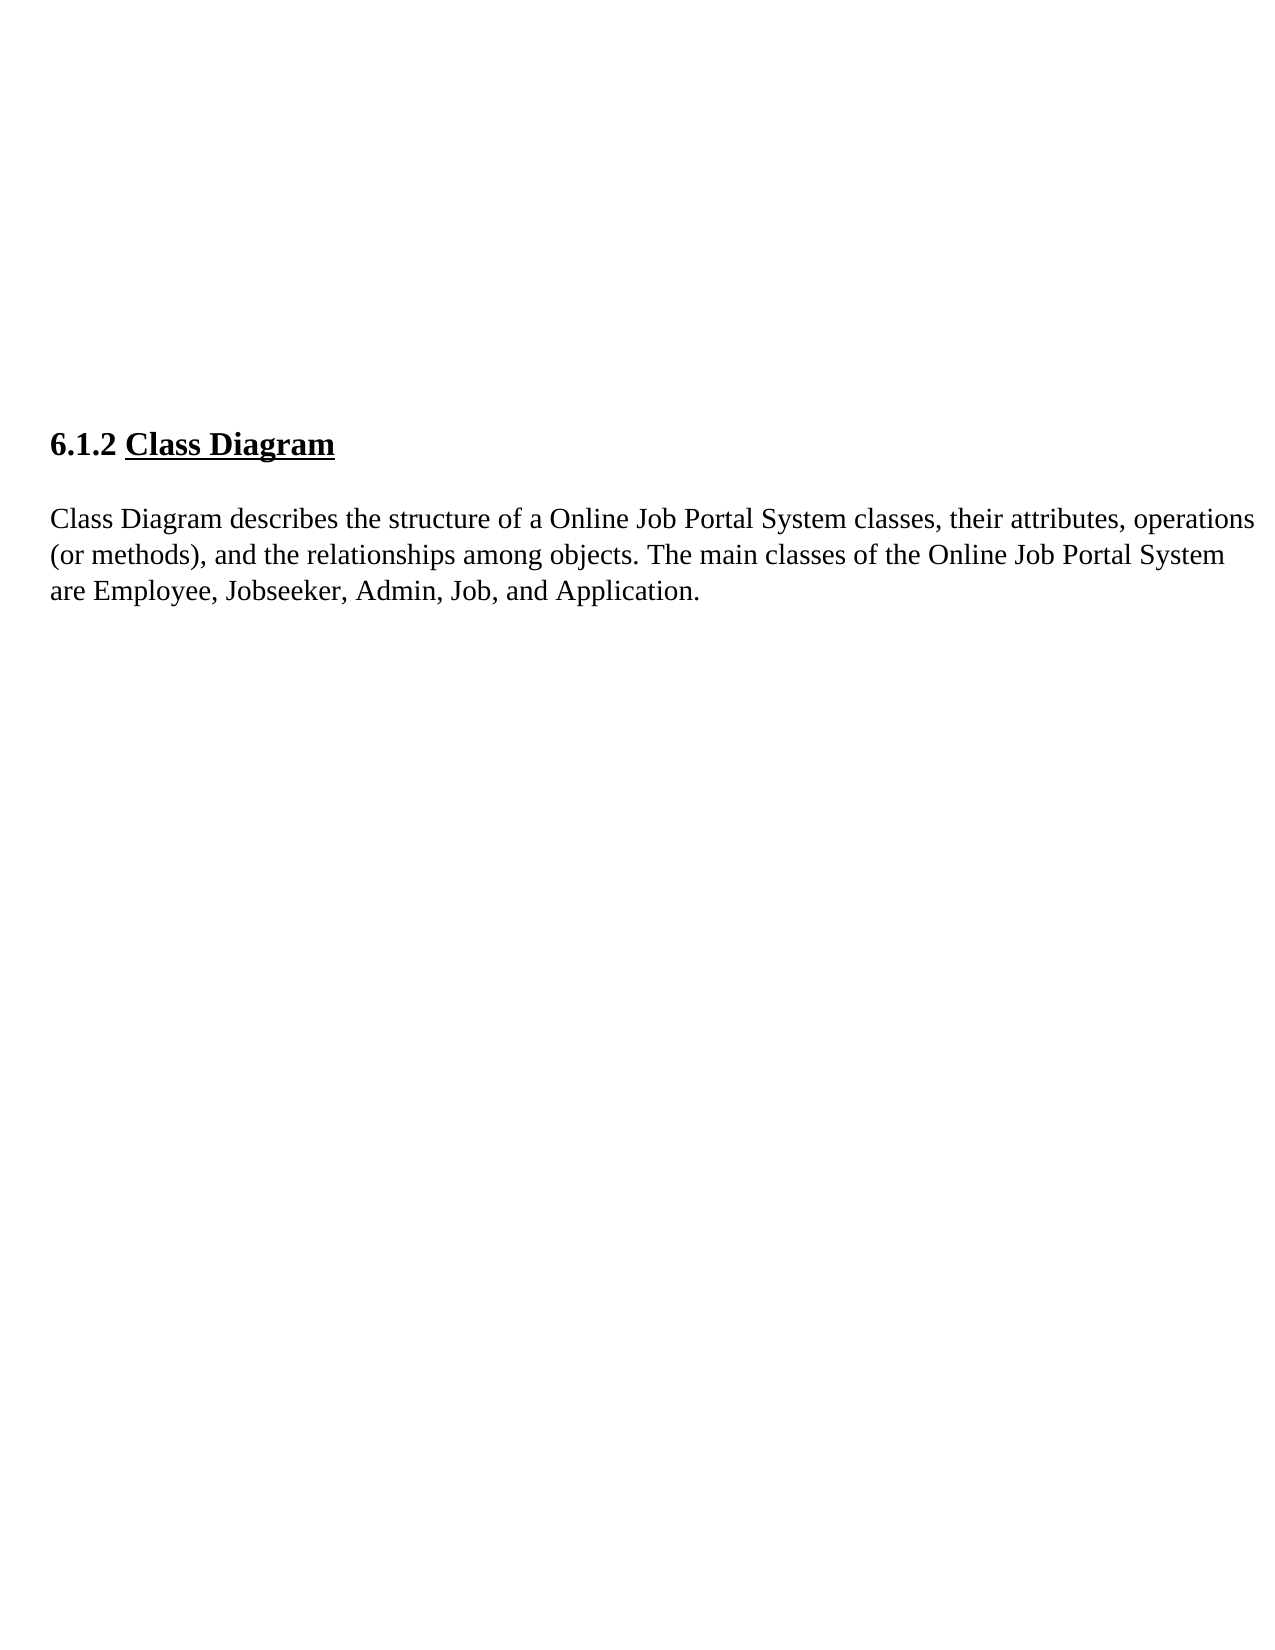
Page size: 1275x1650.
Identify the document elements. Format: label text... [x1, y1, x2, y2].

list Class Diagram [50, 424, 1256, 463]
text Class Diagram describes the structure of a Online Job Portal System classes, their attributes, operations (or methods), and the relationships among objects. The main classes of the Online Job Portal System are Employee, Jobseeker, Admin, Job, and Application. [50, 501, 1256, 607]
